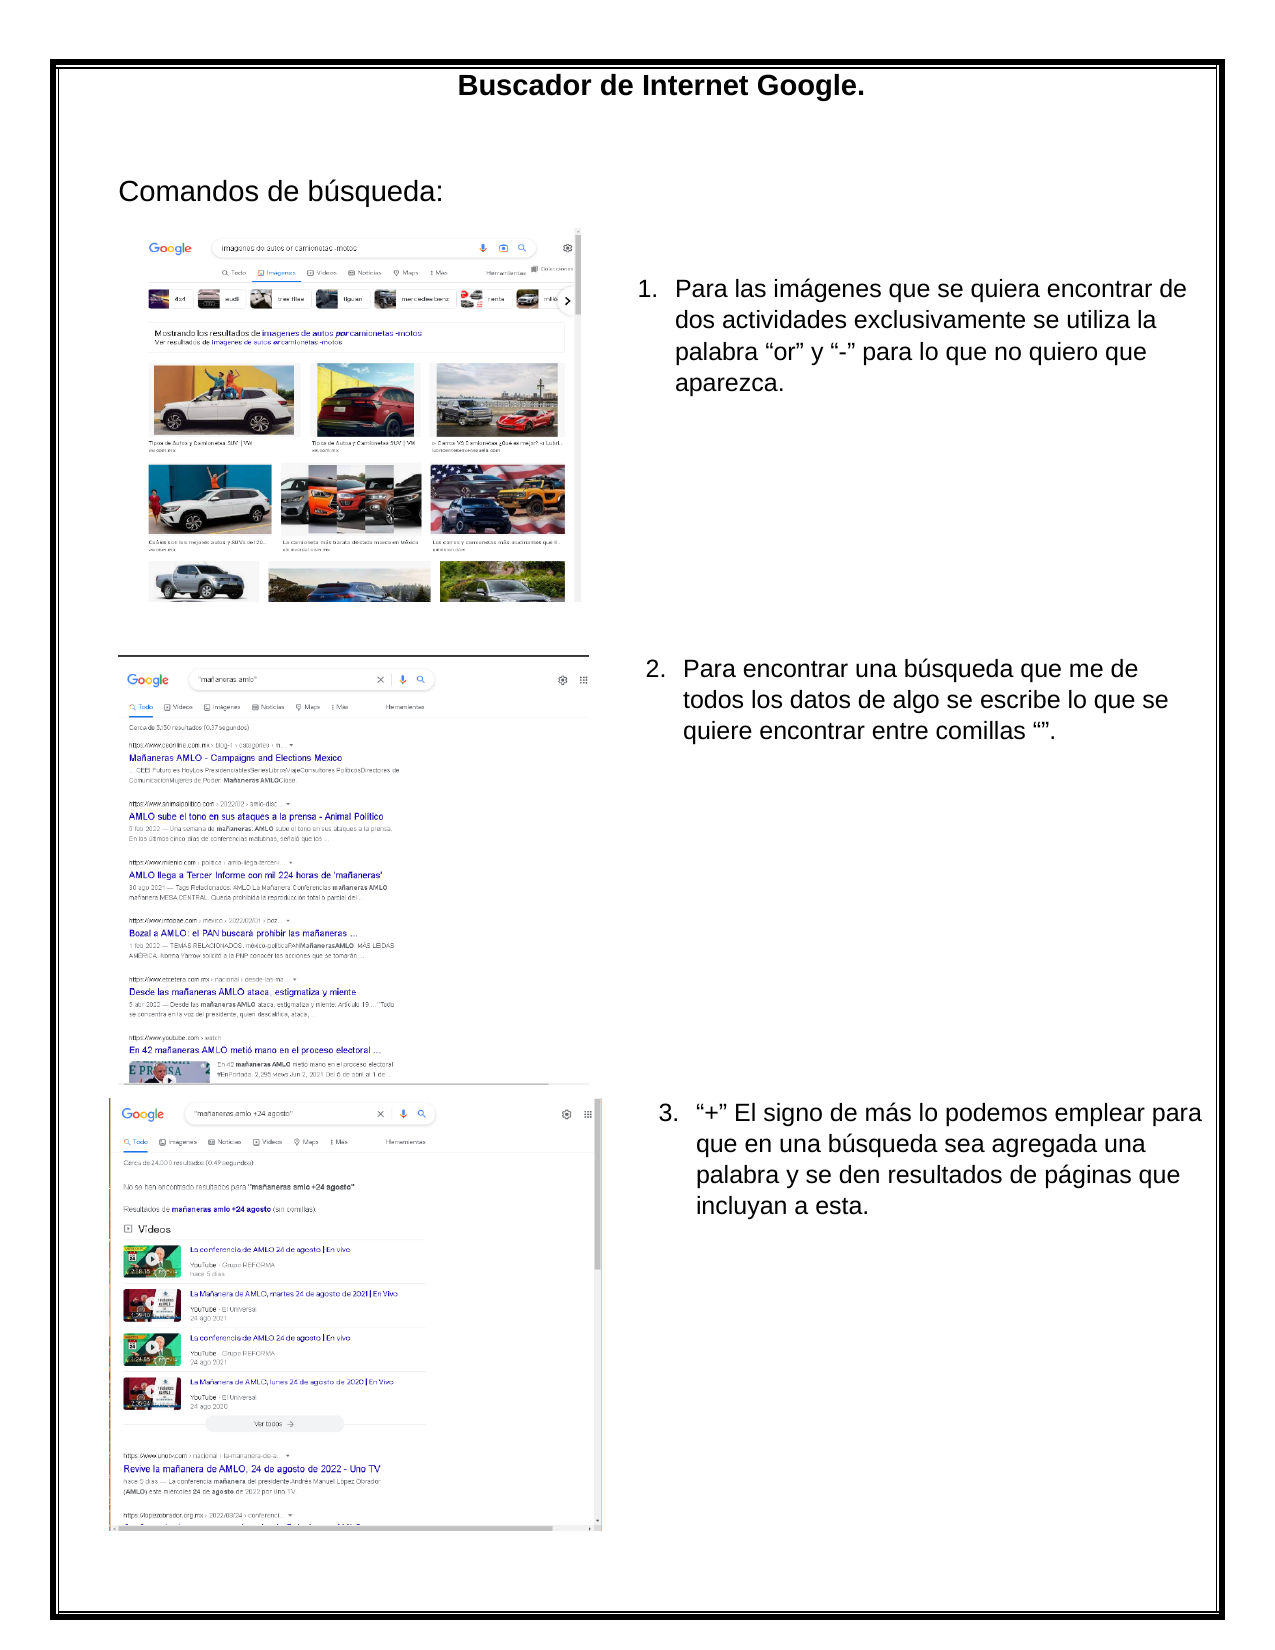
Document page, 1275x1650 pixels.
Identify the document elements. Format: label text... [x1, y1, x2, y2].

text Buscador de Internet Google. [118, 69, 1205, 102]
list Para encontrar una búsqueda que me de todos los datos de algo se escribe lo que se quiere encontrar entre comillas “”. [156, 654, 1205, 745]
picture [148, 228, 581, 602]
list “+” El signo de más lo podemos emplear para que en una búsqueda sea agregada una palabra y se den resultados de páginas que incluyan a esta. [602, 1098, 1205, 1219]
list Para las imágenes que se quiera encontrar de dos actividades exclusivamente se utiliza la palabra “or” y “-” para lo que no quiero que aparezca. [581, 274, 1205, 396]
text Comandos de búsqueda: [118, 174, 1205, 207]
picture [109, 1098, 602, 1531]
picture [118, 655, 589, 1085]
